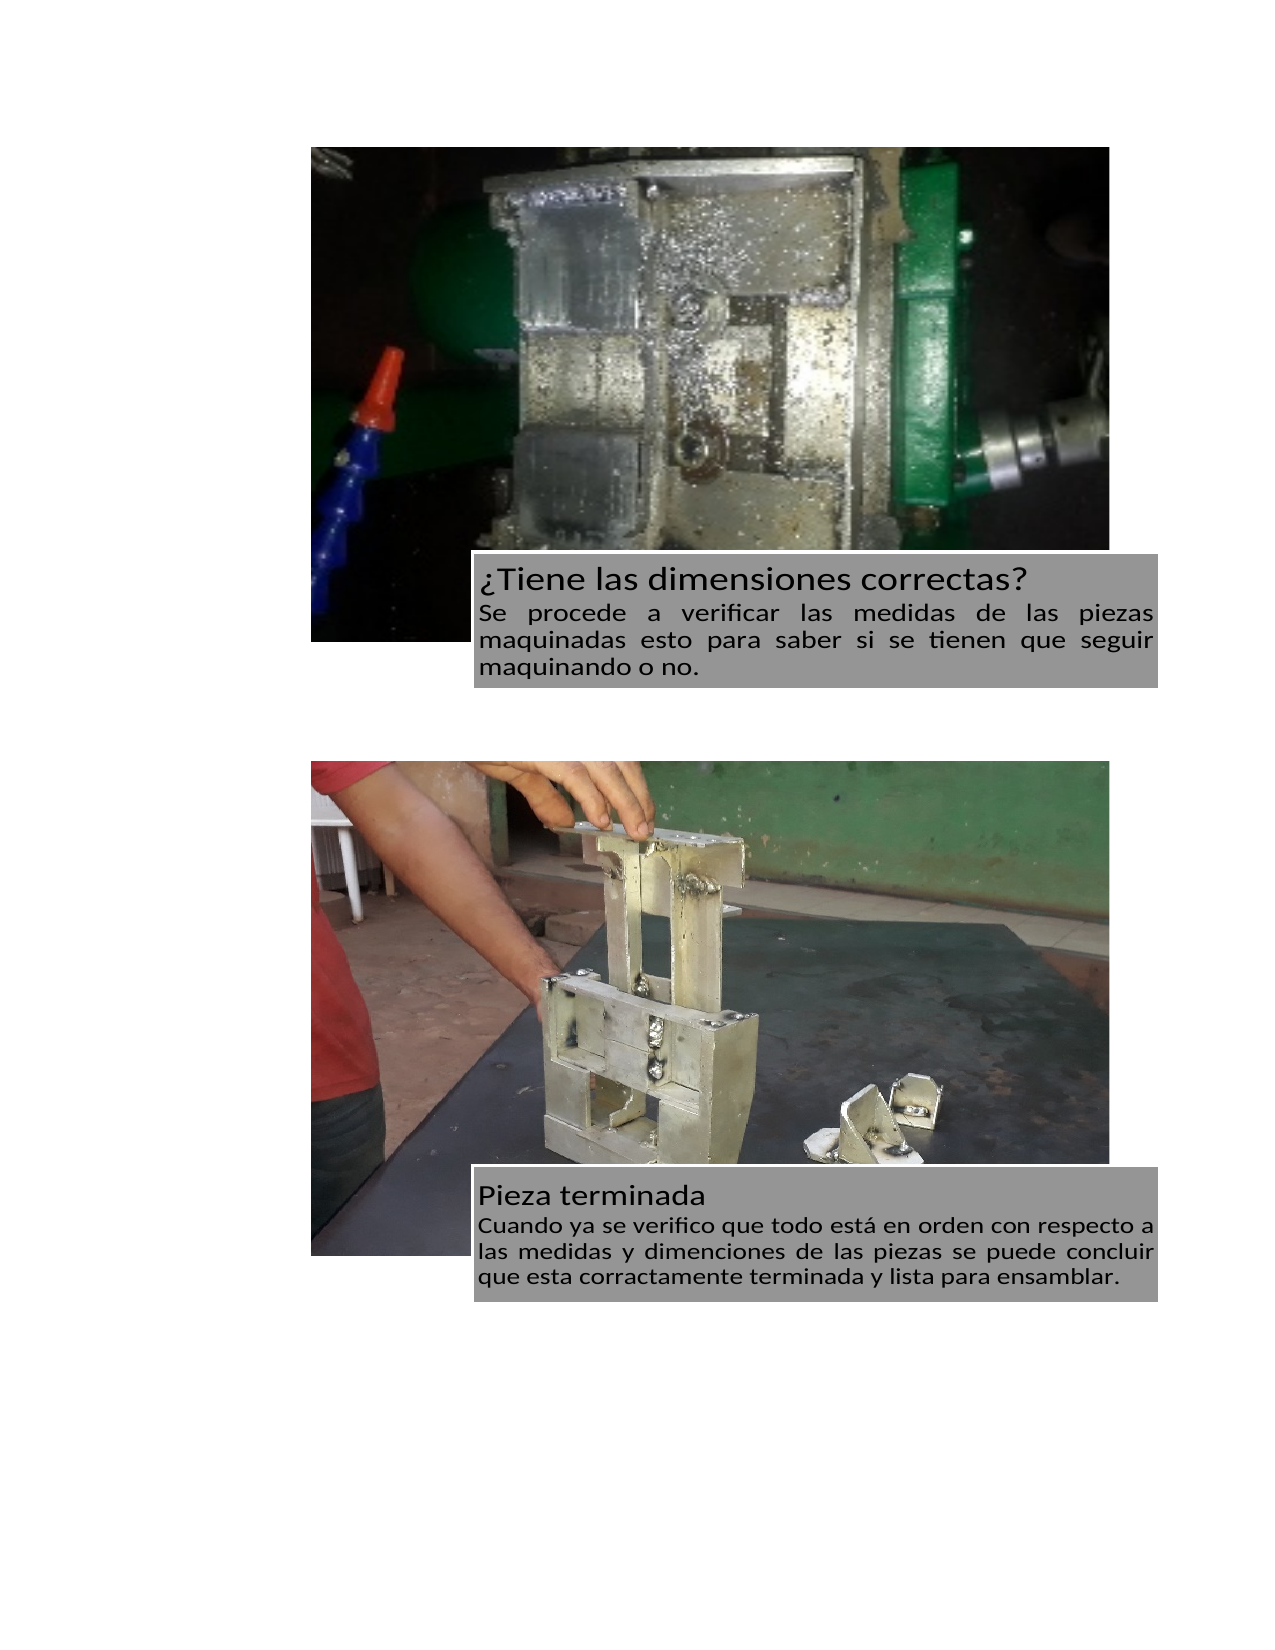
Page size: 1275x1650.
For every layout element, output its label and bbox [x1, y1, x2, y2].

picture [311, 147, 1110, 642]
picture [311, 761, 1110, 1256]
